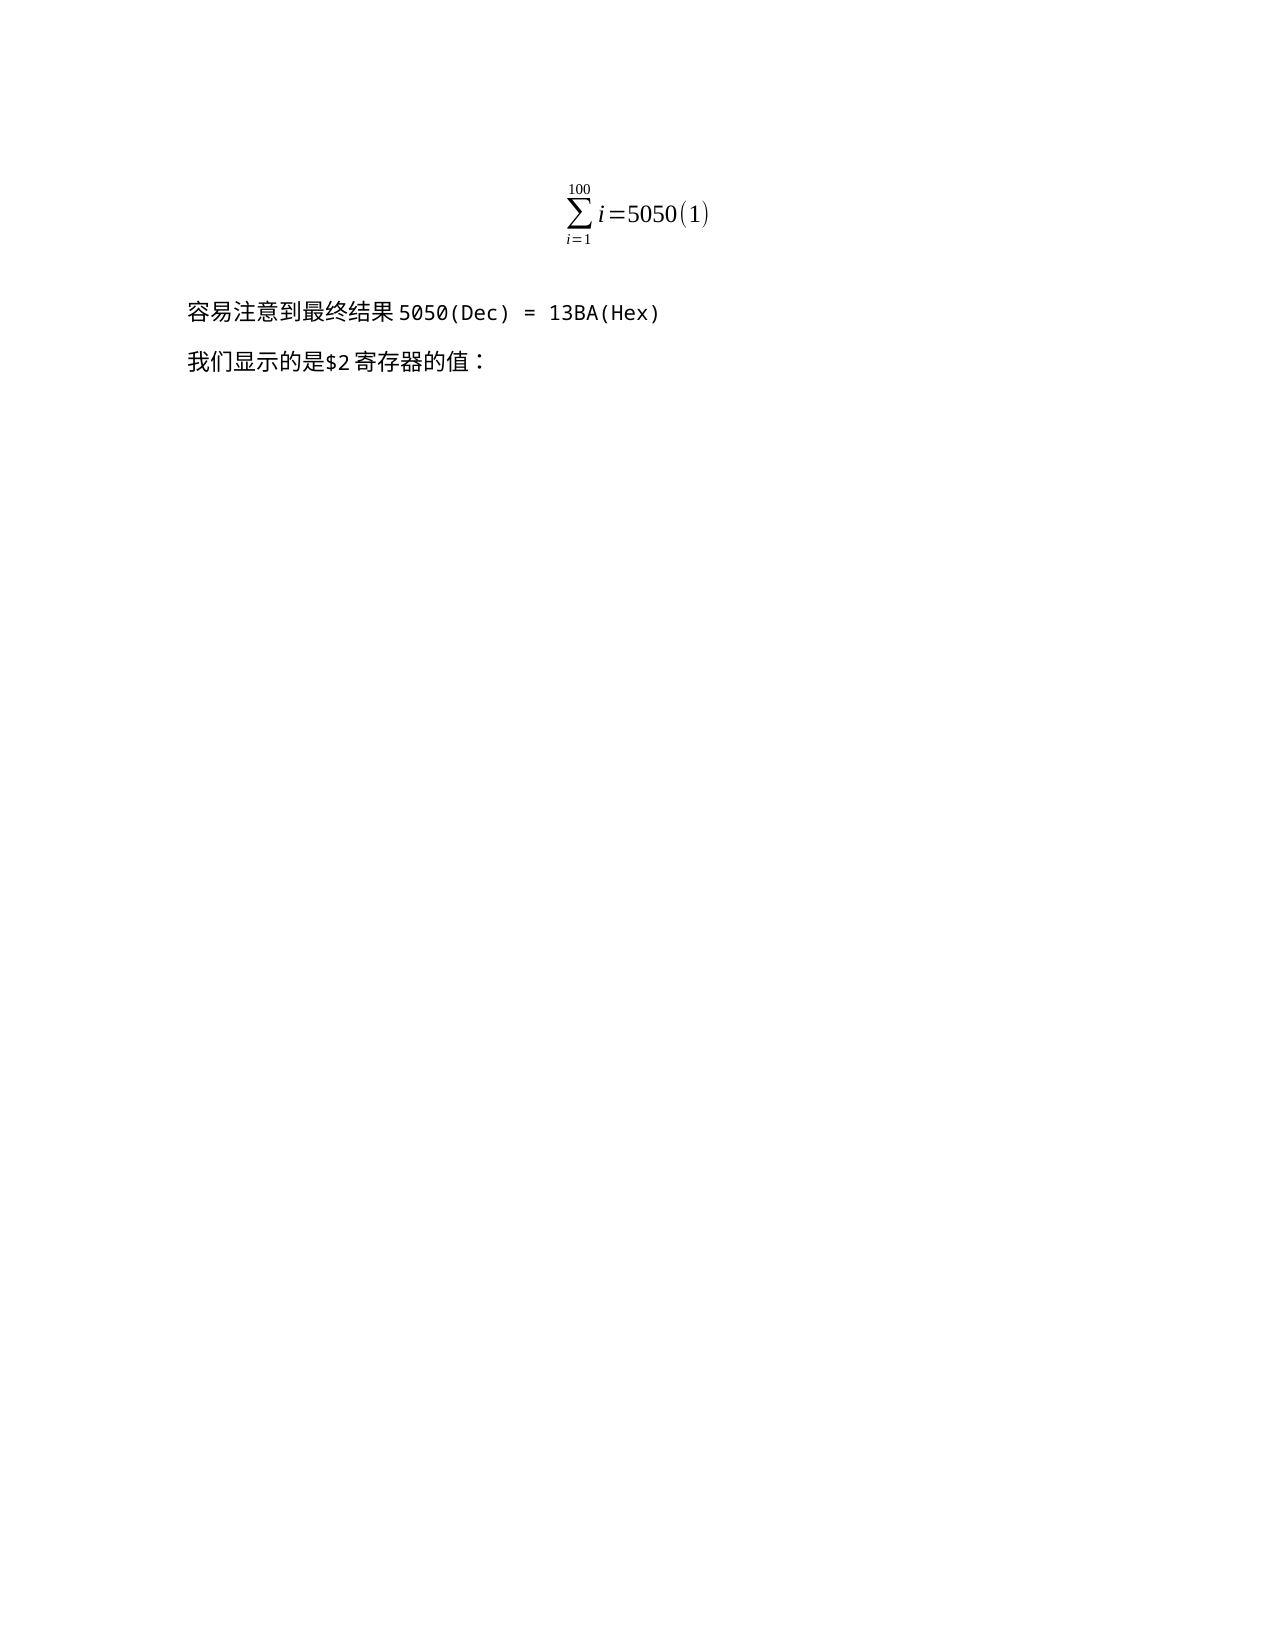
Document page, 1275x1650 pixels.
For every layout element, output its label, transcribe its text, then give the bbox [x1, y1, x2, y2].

text 容易注意到最终结果5050(Dec) = 13BA(Hex) [187, 296, 1087, 327]
text 我们显示的是$2寄存器的值： [187, 346, 1087, 377]
